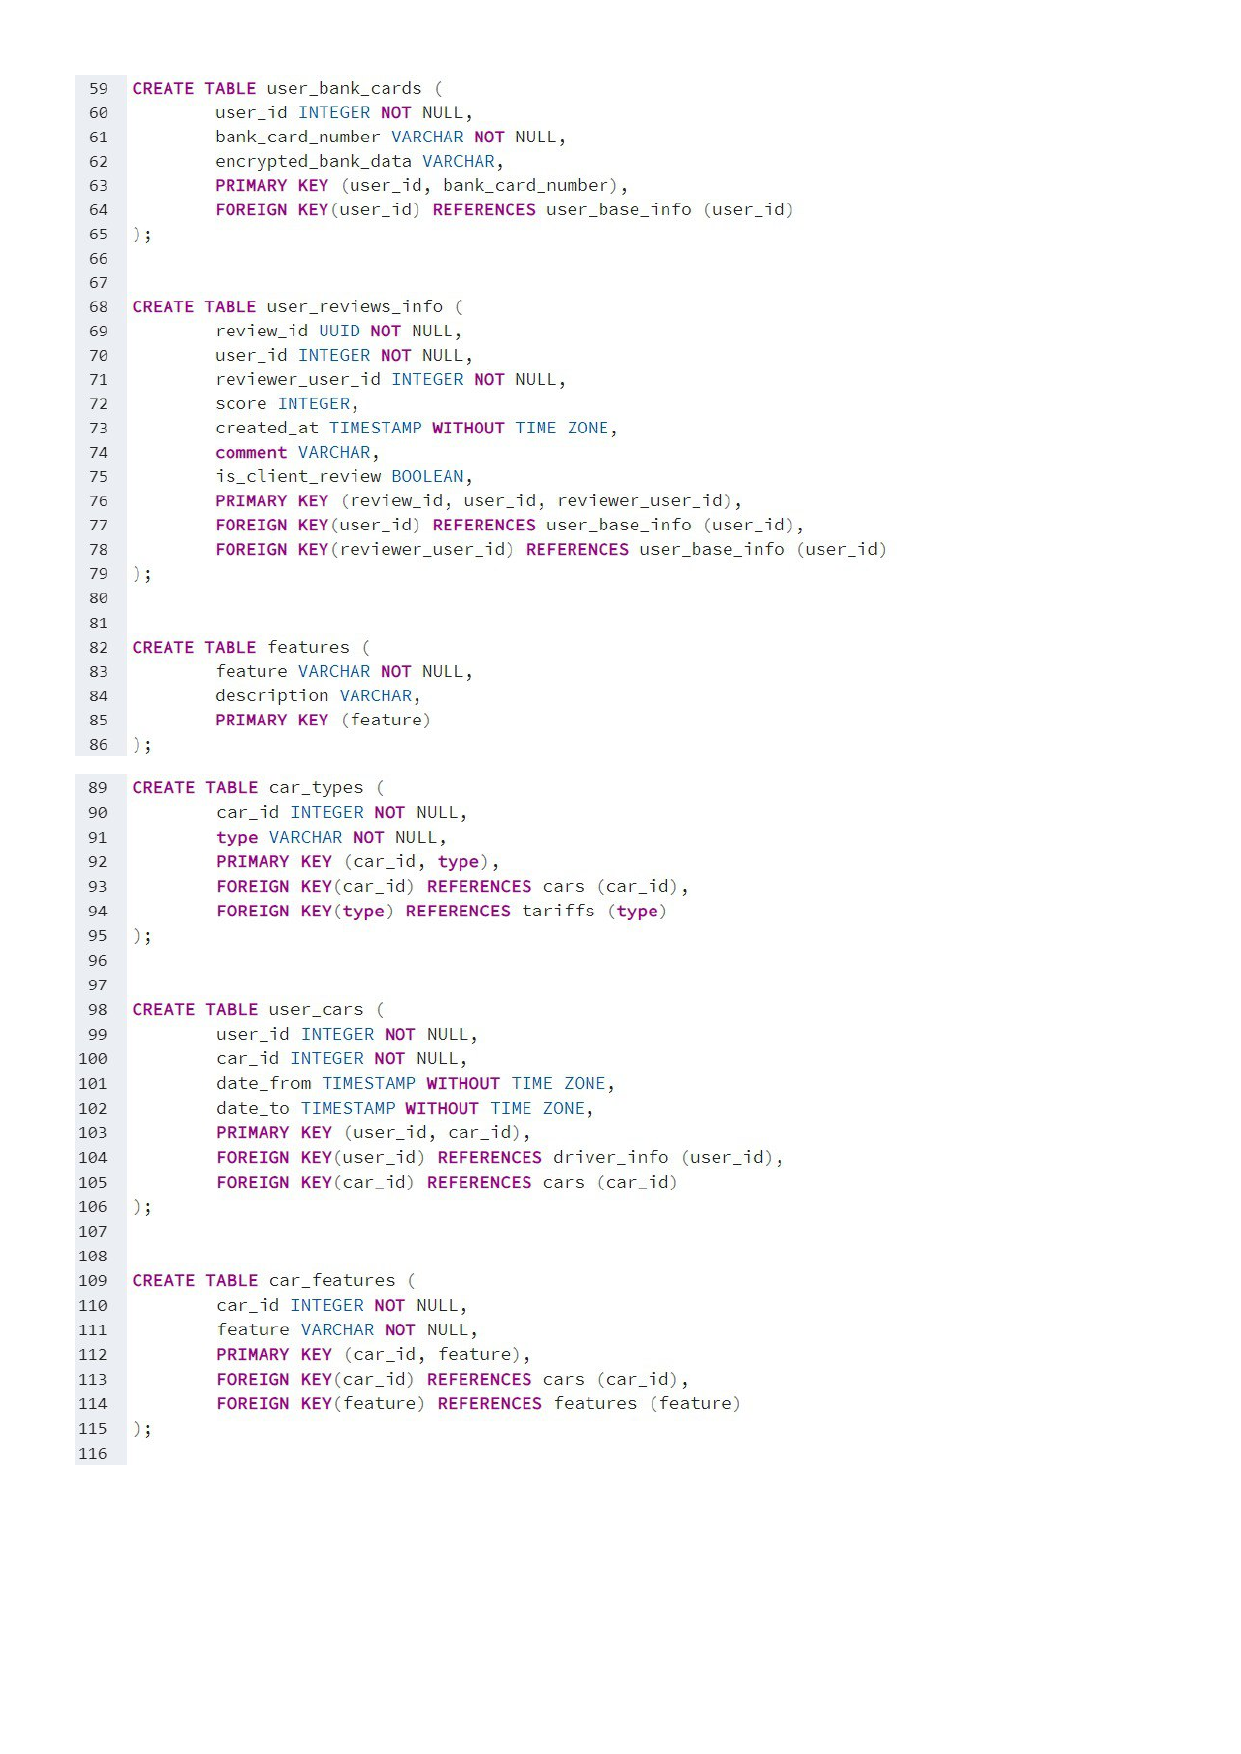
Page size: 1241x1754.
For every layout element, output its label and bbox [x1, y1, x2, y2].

picture [75, 774, 1166, 1465]
picture [75, 75, 1166, 756]
